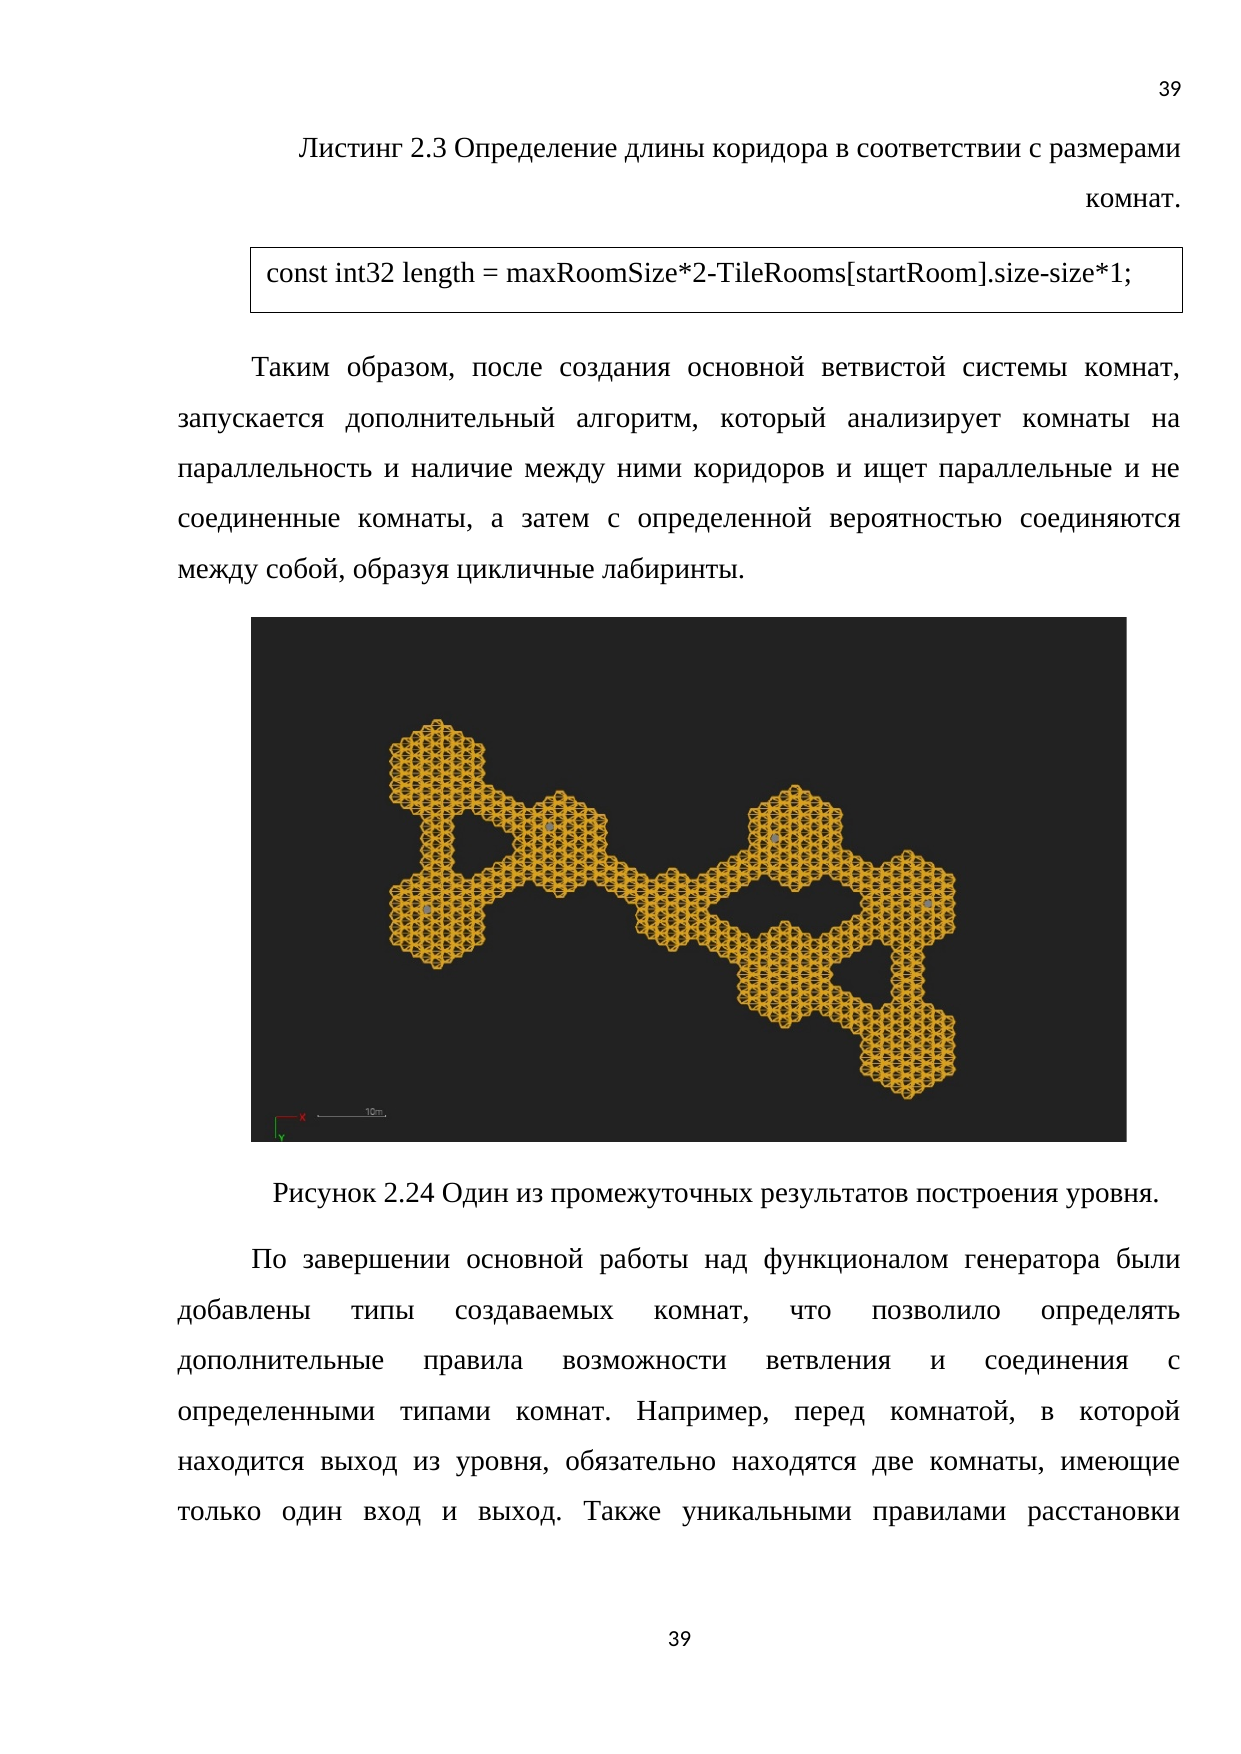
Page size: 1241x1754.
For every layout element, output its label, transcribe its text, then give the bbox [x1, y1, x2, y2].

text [177, 1242, 1181, 1527]
picture [251, 617, 1127, 1142]
text Таким образом, после создания основной ветвистой системы комнат, запускается дополнительный алгоритм, который анализирует комнаты на параллельность и наличие между ними коридоров и ищет параллельные и не соединенные комнаты, а затем с определенной вероятностью соединяются между собой, образуя цикличные лабиринты. [177, 349, 1181, 584]
